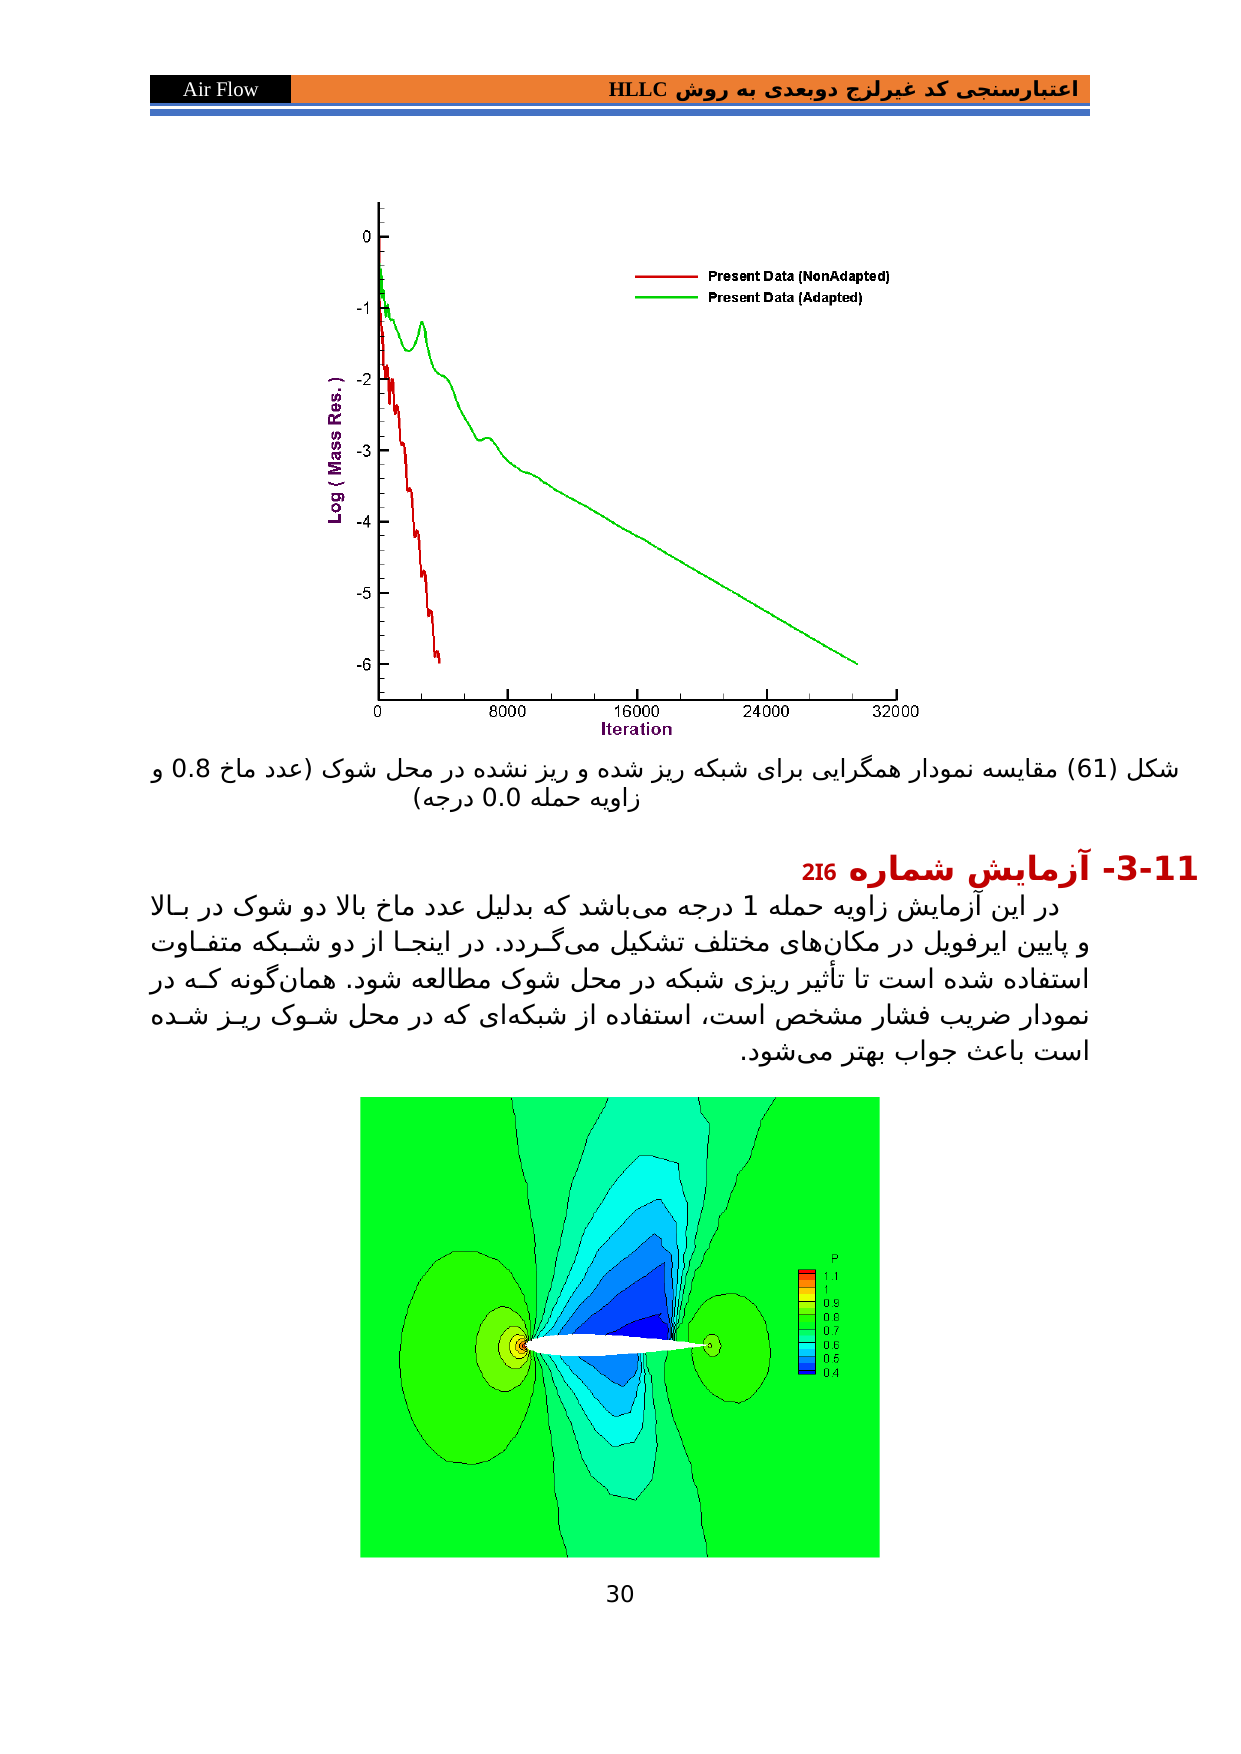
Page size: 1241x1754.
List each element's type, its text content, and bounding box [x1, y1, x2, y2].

picture [360, 1096, 880, 1558]
text مقایسه نمودار همگرایی برای شبکه ریز شده و ریز نشده در محل شوک (عدد ماخ 0.8 و زاویه حمله 0.0 درجه) [150, 754, 1060, 812]
text در این آزمایش زاویه حمله 1 درجه می‌باشد که بدلیل عدد ماخ بالا دو شوک در بالا و پایین ایرفویل در مکان‌های مختلف تشکیل می‌گردد. در اینجا از دو شبکه متفاوت استفاده شده است تا تأثیر ریزی شبکه در محل شوک مطالعه شود. همان‌گونه که در نمودار ضریب فشار مشخص است، استفاده از شبکه‌ای که در محل شوک ریز شده است باعث جواب بهتر می‌شود. [150, 891, 1090, 1067]
subtitle آزمایش شماره 2I6 [150, 849, 1090, 888]
picture [305, 189, 935, 750]
